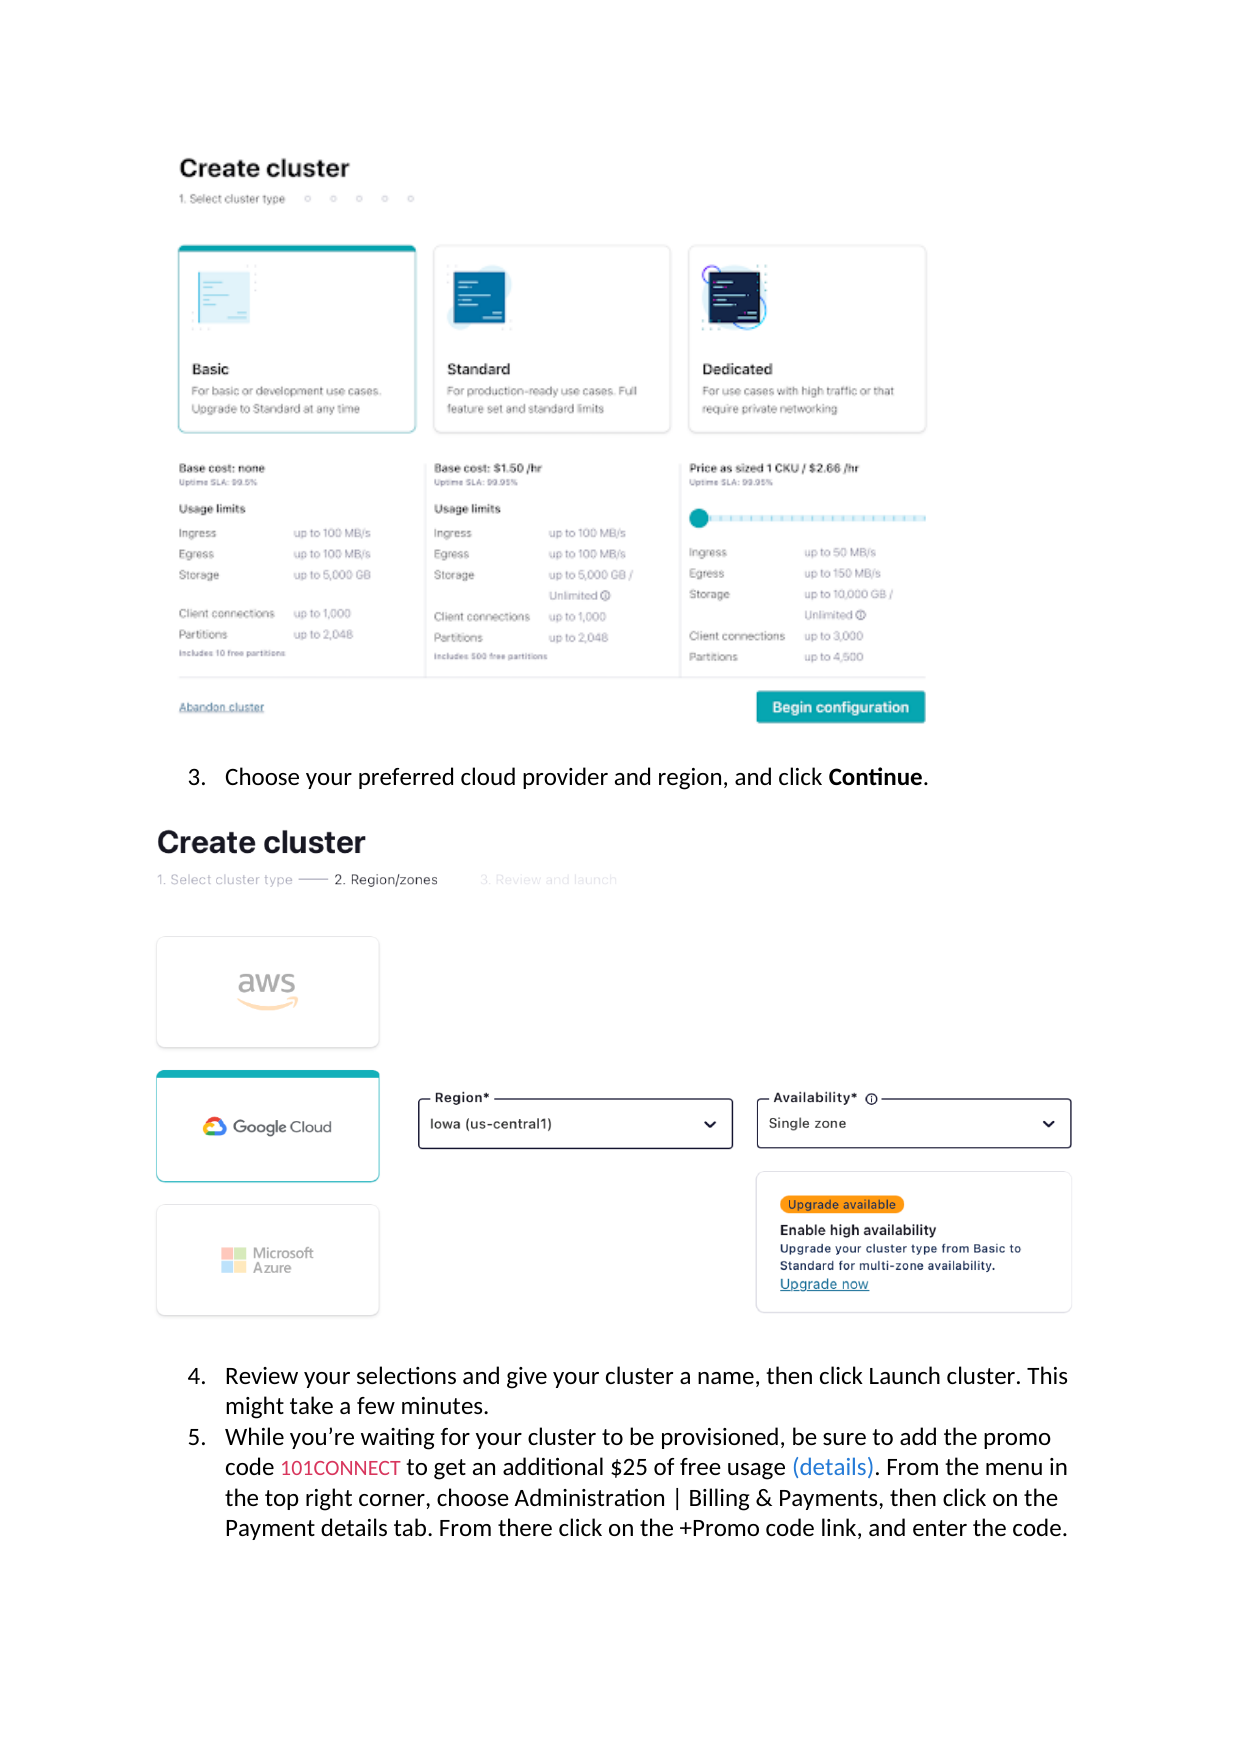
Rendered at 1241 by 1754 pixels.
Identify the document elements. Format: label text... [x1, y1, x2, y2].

list Review your selections and give your cluster a name, then click Launch cluster. This might take a few minutes. [187, 1360, 1090, 1421]
picture [150, 821, 1091, 1337]
list Choose your preferred cloud provider and region, and click Continue. [187, 761, 1090, 792]
list While you’re waiting for your cluster to be provisioned, be sure to add the promo code 101CONNECT to get an additional $25 of free usage (details). From the menu in the top right corner, choose Administration | Billing & Payments, then click on the Payment details tab. From there click on the +Promo code link, and enter the code. [187, 1421, 1090, 1543]
picture [150, 150, 951, 733]
